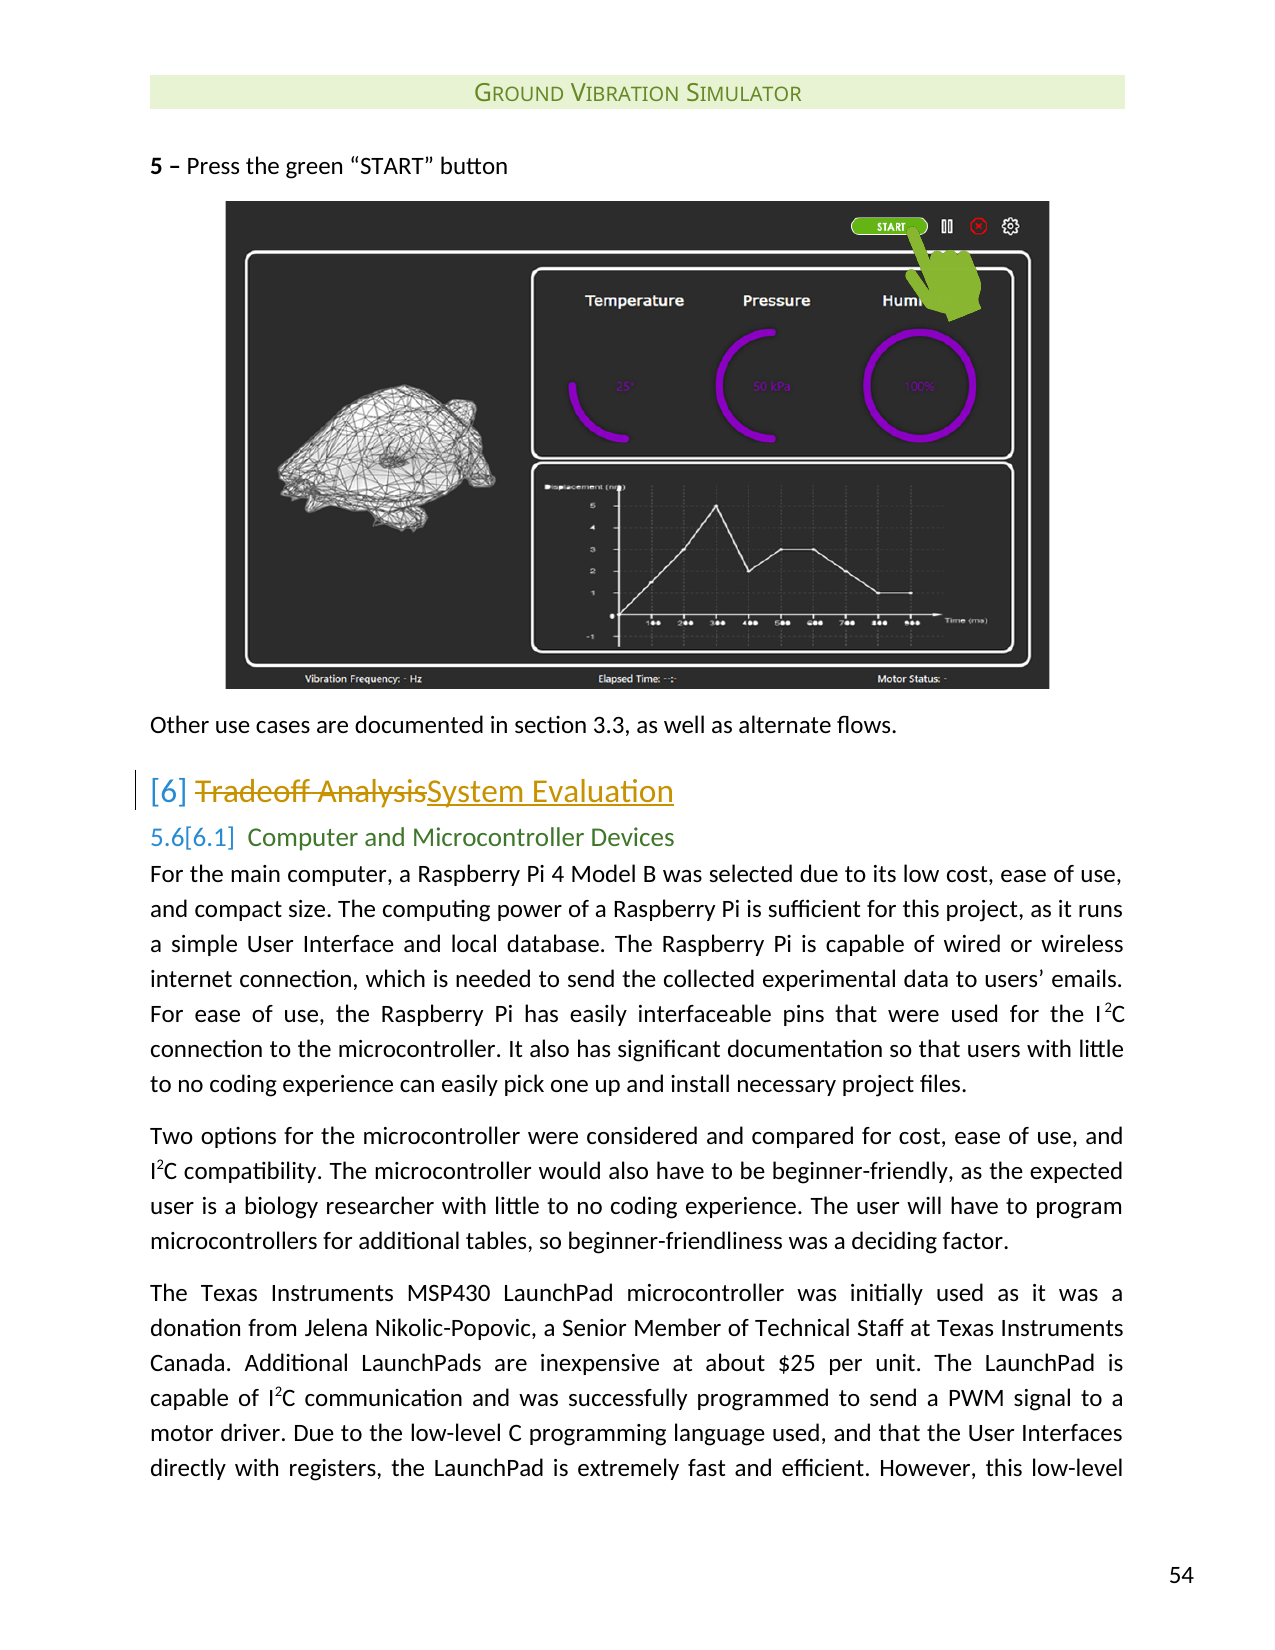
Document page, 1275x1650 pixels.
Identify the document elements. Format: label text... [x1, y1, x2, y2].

text Two options for the microcontroller were considered and compared for cost, ease of use, and I2C compatibility. The microcontroller would also have to be beginner-friendly, as the expected user is a biology researcher with little to no coding experience. The user will have to program microcontrollers for additional tables, so beginner-friendliness was a deciding factor. [150, 1120, 1125, 1256]
text For the main computer, a Raspberry Pi 4 Model B was selected due to its low cost, ease of use, and compact size. The computing power of a Raspberry Pi is sufficient for this project, as it runs a simple User Interface and local database. The Raspberry Pi is capable of wired or wireless internet connection, which is needed to send the collected experimental data to users’ emails. For ease of use, the Raspberry Pi has easily interfaceable pins that were used for the I2C connection to the microcontroller. It also has significant documentation so that users with little to no coding experience can easily pick one up and install necessary project files. [150, 858, 1125, 1099]
subtitle Computer and Microcontroller Devices [150, 821, 1125, 853]
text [150, 1277, 1125, 1482]
text Other use cases are documented in section 3.3, as well as alternate flows. [150, 709, 1125, 740]
text 5 – Press the green “START” button [150, 150, 1125, 181]
picture [225, 195, 1050, 689]
